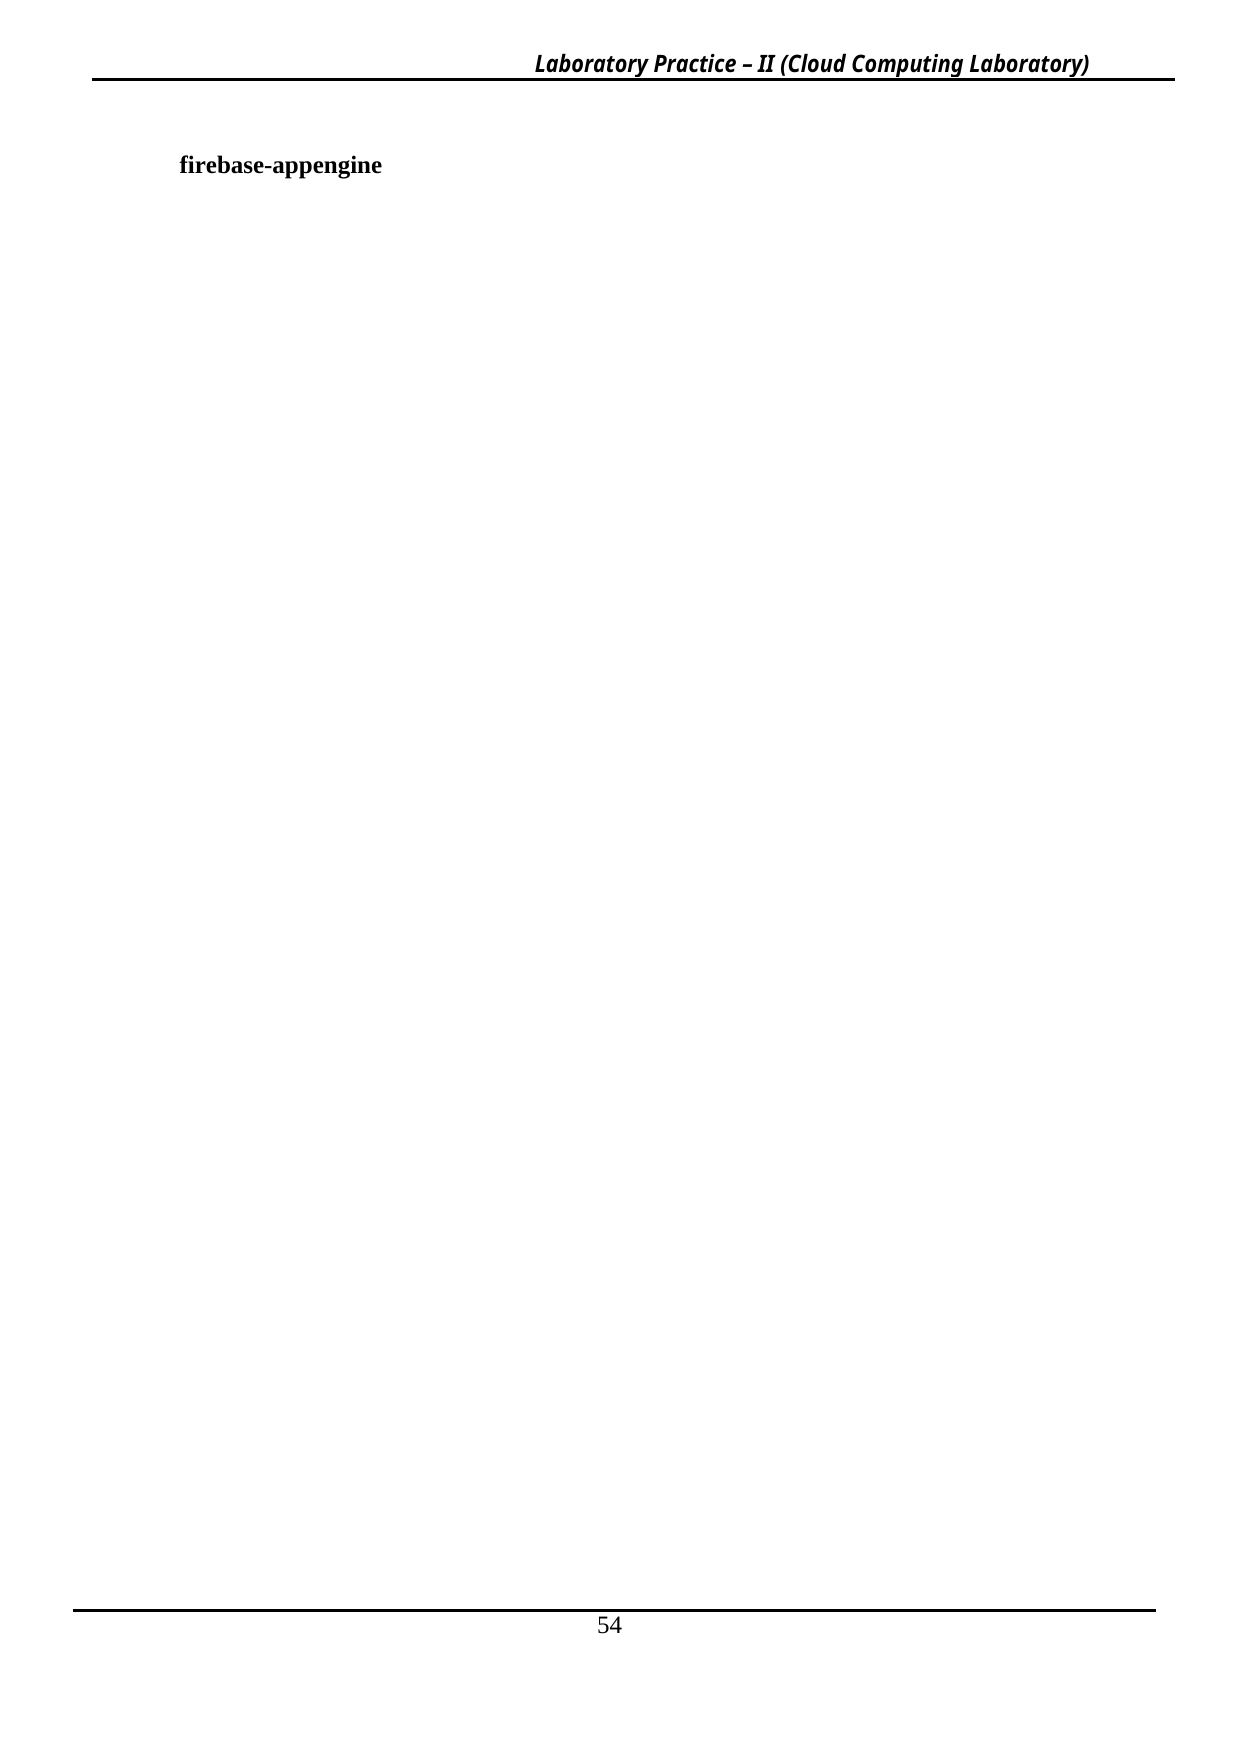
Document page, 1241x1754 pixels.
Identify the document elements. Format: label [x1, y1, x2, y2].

text [179, 150, 1028, 179]
